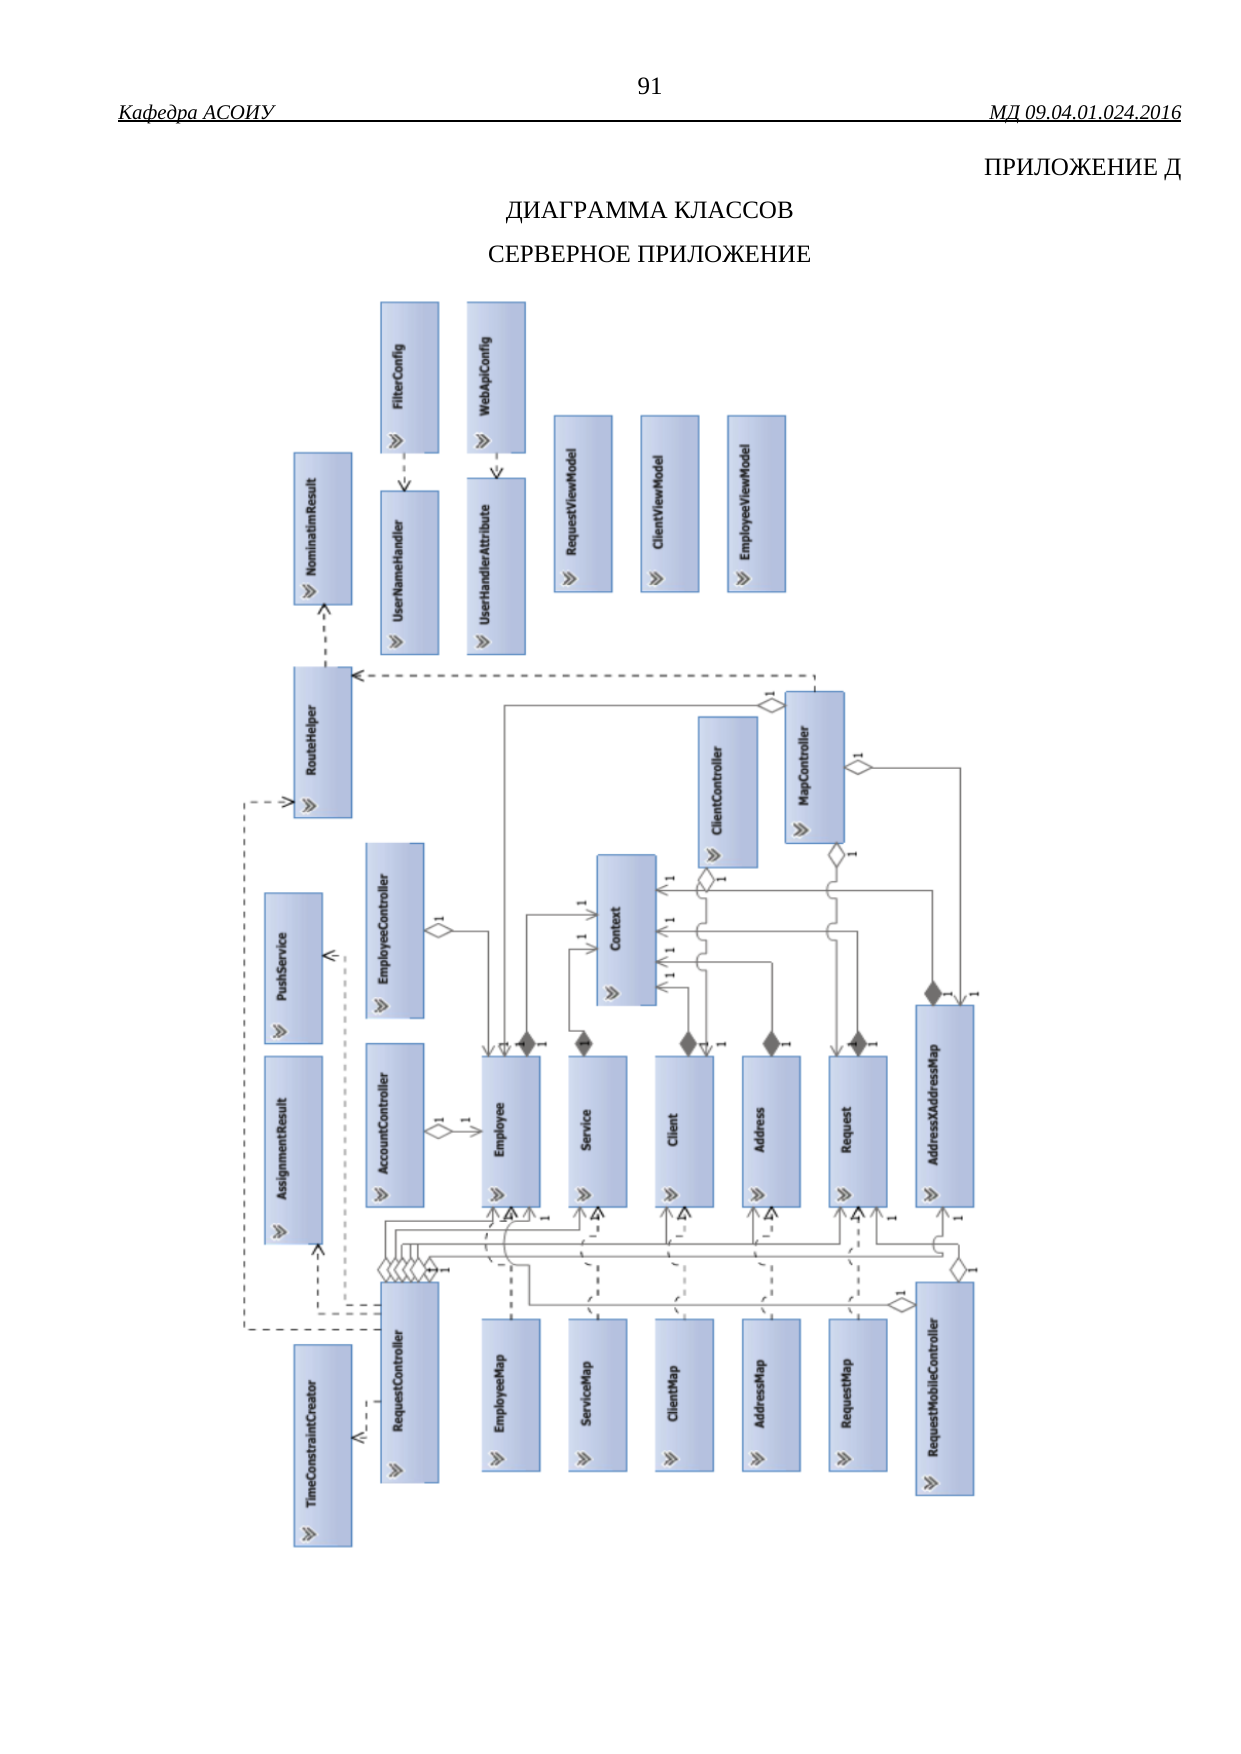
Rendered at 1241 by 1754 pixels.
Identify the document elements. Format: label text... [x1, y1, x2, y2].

picture [200, 284, 1000, 1600]
text ДИАГРАММА классов [118, 196, 1181, 224]
text Приложение Д [118, 152, 1181, 181]
text серверное приложение [118, 239, 1181, 267]
